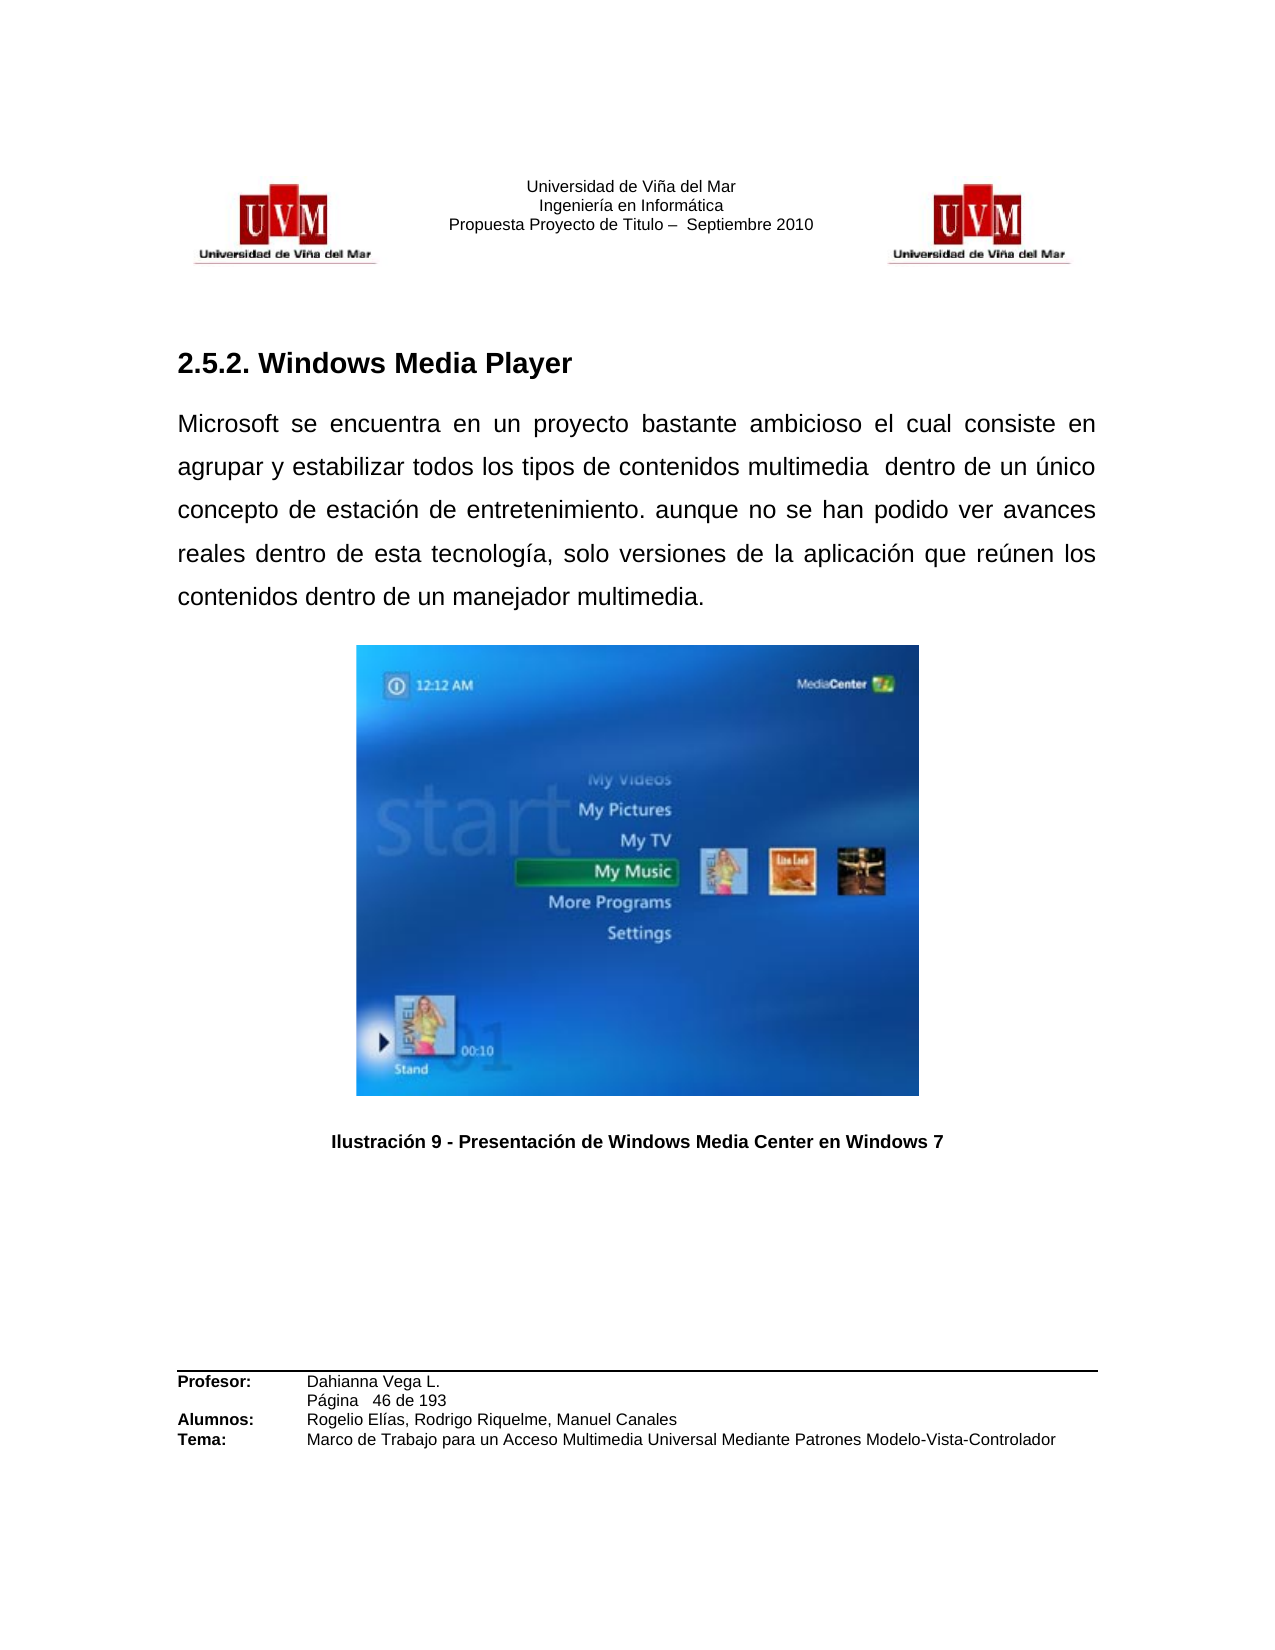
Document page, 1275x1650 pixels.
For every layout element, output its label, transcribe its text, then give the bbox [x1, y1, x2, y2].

text Ilustración 9 - Presentación de Windows Media Center en Windows 7 [177, 1131, 1098, 1152]
picture [177, 176, 390, 267]
text Microsoft se encuentra en un proyecto bastante ambicioso el cual consiste en agrupar y estabilizar todos los tipos de contenidos multimedia dentro de un único concepto de estación de entretenimiento. aunque no se han podido ver avances reales dentro de esta tecnología, solo versiones de la aplicación que reúnen los contenidos dentro de un manejador multimedia. [177, 409, 1098, 610]
picture [871, 176, 1084, 267]
subtitle 2.5.2. Windows Media Player [177, 346, 1098, 380]
picture [356, 645, 919, 1096]
